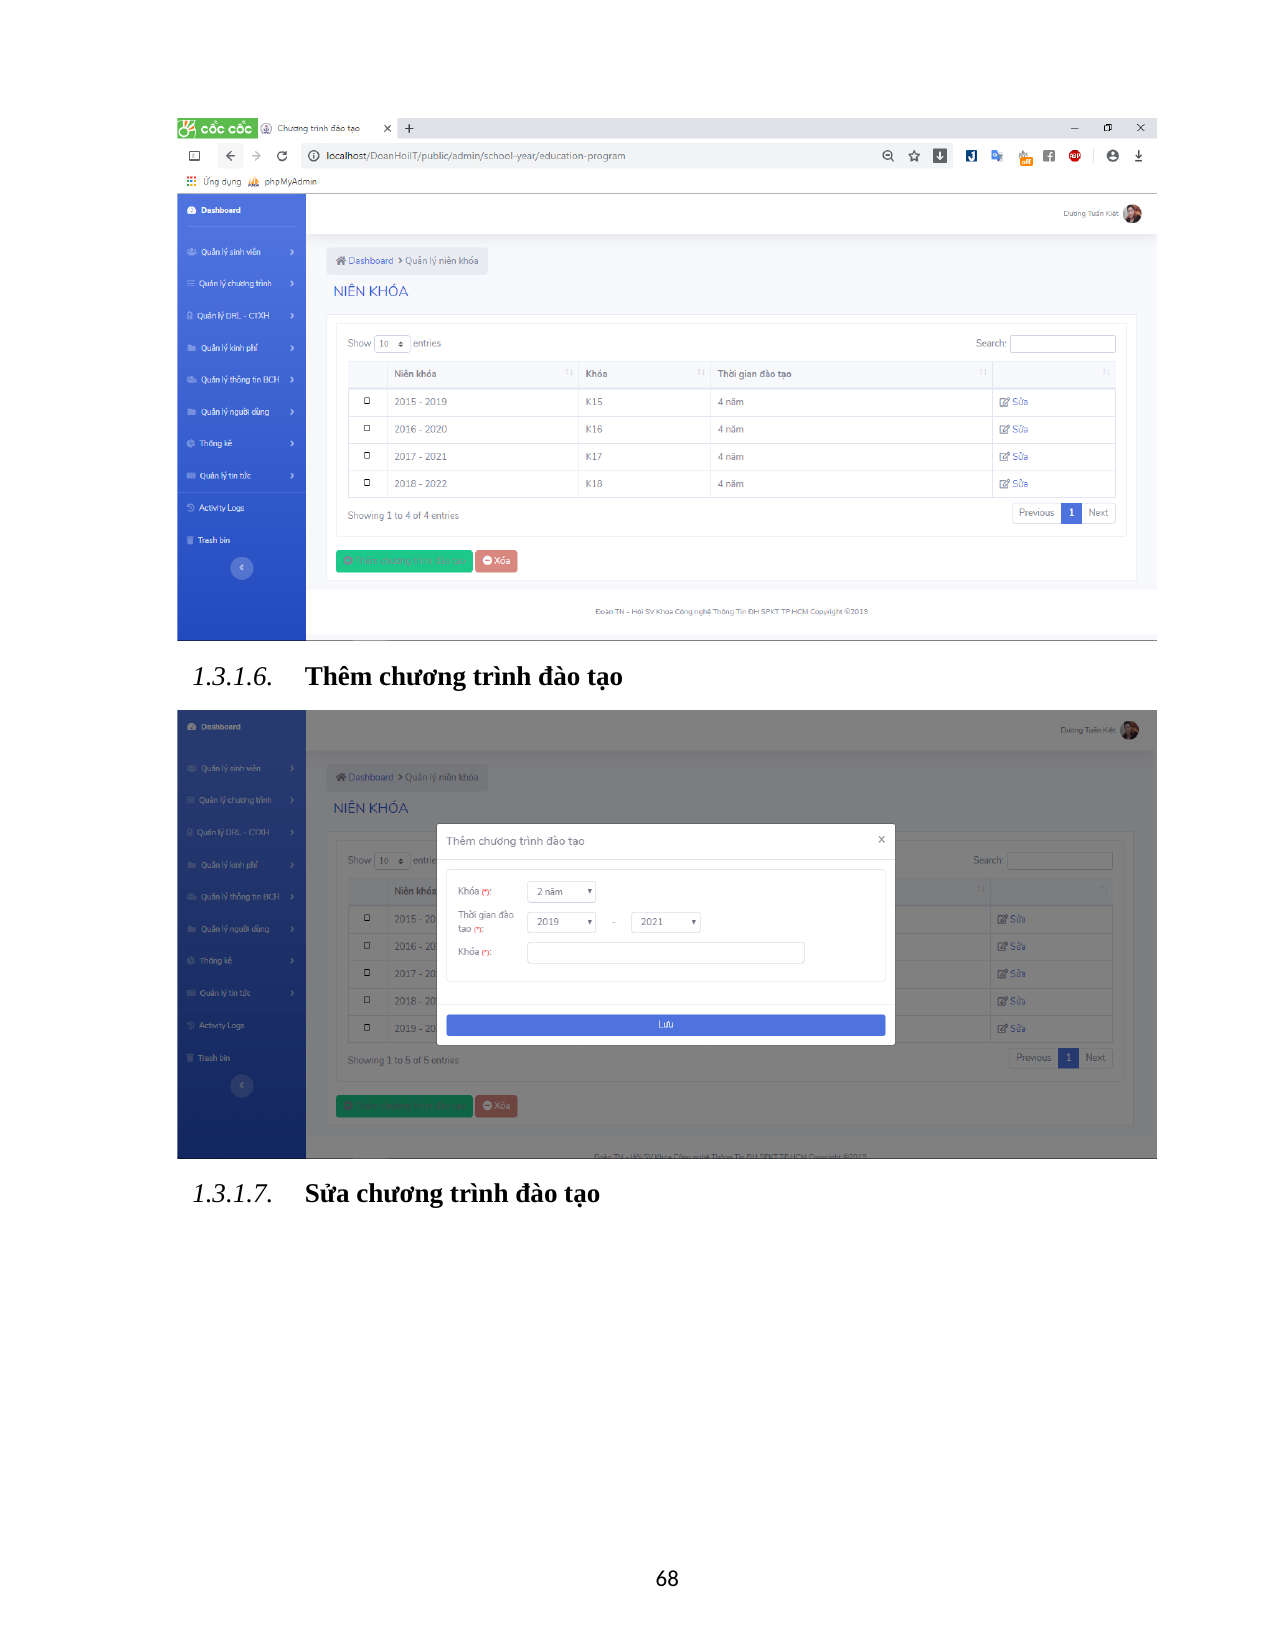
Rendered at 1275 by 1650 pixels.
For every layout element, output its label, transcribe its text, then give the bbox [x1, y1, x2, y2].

list Thêm chương trình đào tạo [192, 660, 1157, 691]
picture [177, 710, 1157, 1159]
picture [177, 118, 1157, 641]
list Sửa chương trình đào tạo [192, 1177, 1157, 1208]
